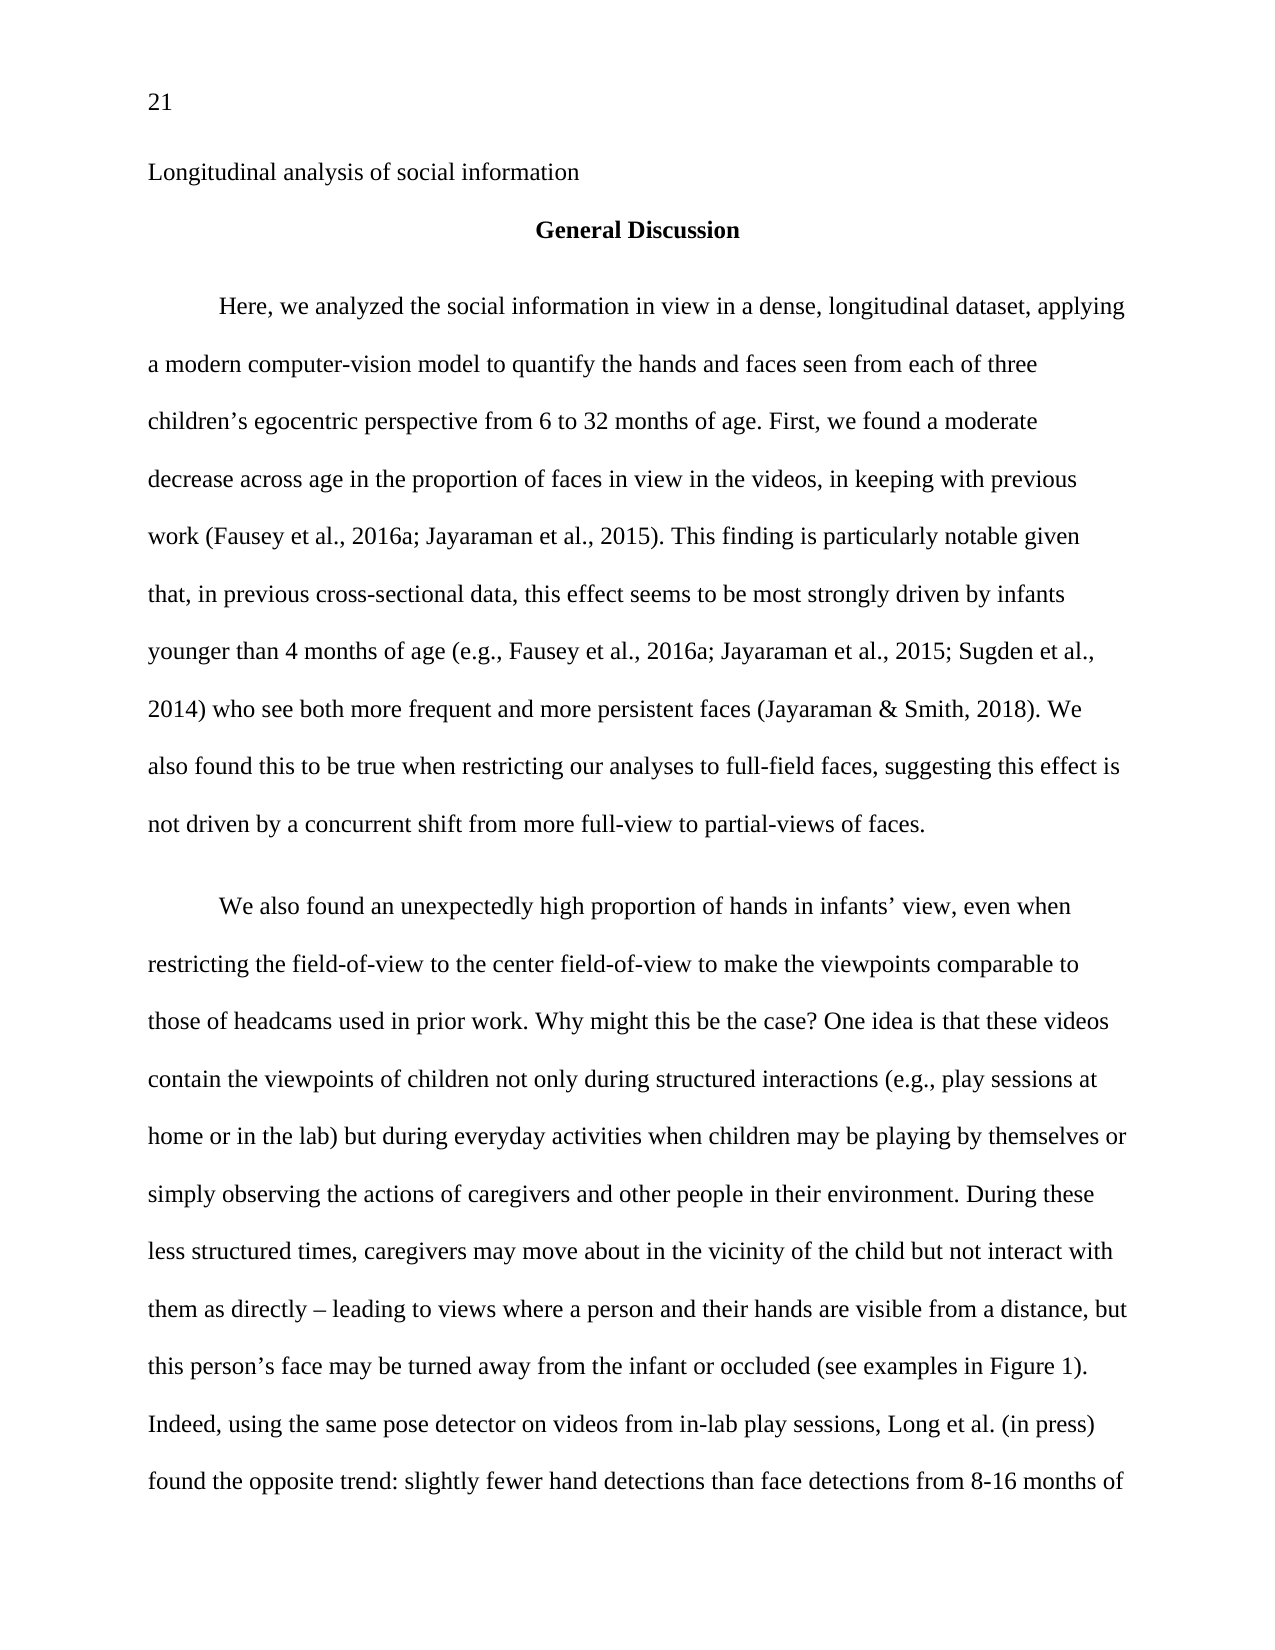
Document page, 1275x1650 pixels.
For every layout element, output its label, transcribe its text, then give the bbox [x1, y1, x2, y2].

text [148, 891, 1127, 1495]
text Here, we analyzed the social information in view in a dense, longitudinal dataset, applying a modern computer-vision model to quantify the hands and faces seen from each of three children’s egocentric perspective from 6 to 32 months of age. First, we found a moderate decrease across age in the proportion of faces in view in the videos, in keeping with previous work (Fausey et al., 2016a; Jayaraman et al., 2015). This finding is particularly notable given that, in previous cross-sectional data, this effect seems to be most strongly driven by infants younger than 4 months of age (e.g., Fausey et al., 2016a; Jayaraman et al., 2015; Sugden et al., 2014) who see both more frequent and more persistent faces (Jayaraman & Smith, 2018). We also found this to be true when restricting our analyses to full-field faces, suggesting this effect is not driven by a concurrent shift from more full-view to partial-views of faces. [148, 291, 1127, 837]
subtitle General Discussion [148, 215, 1127, 244]
